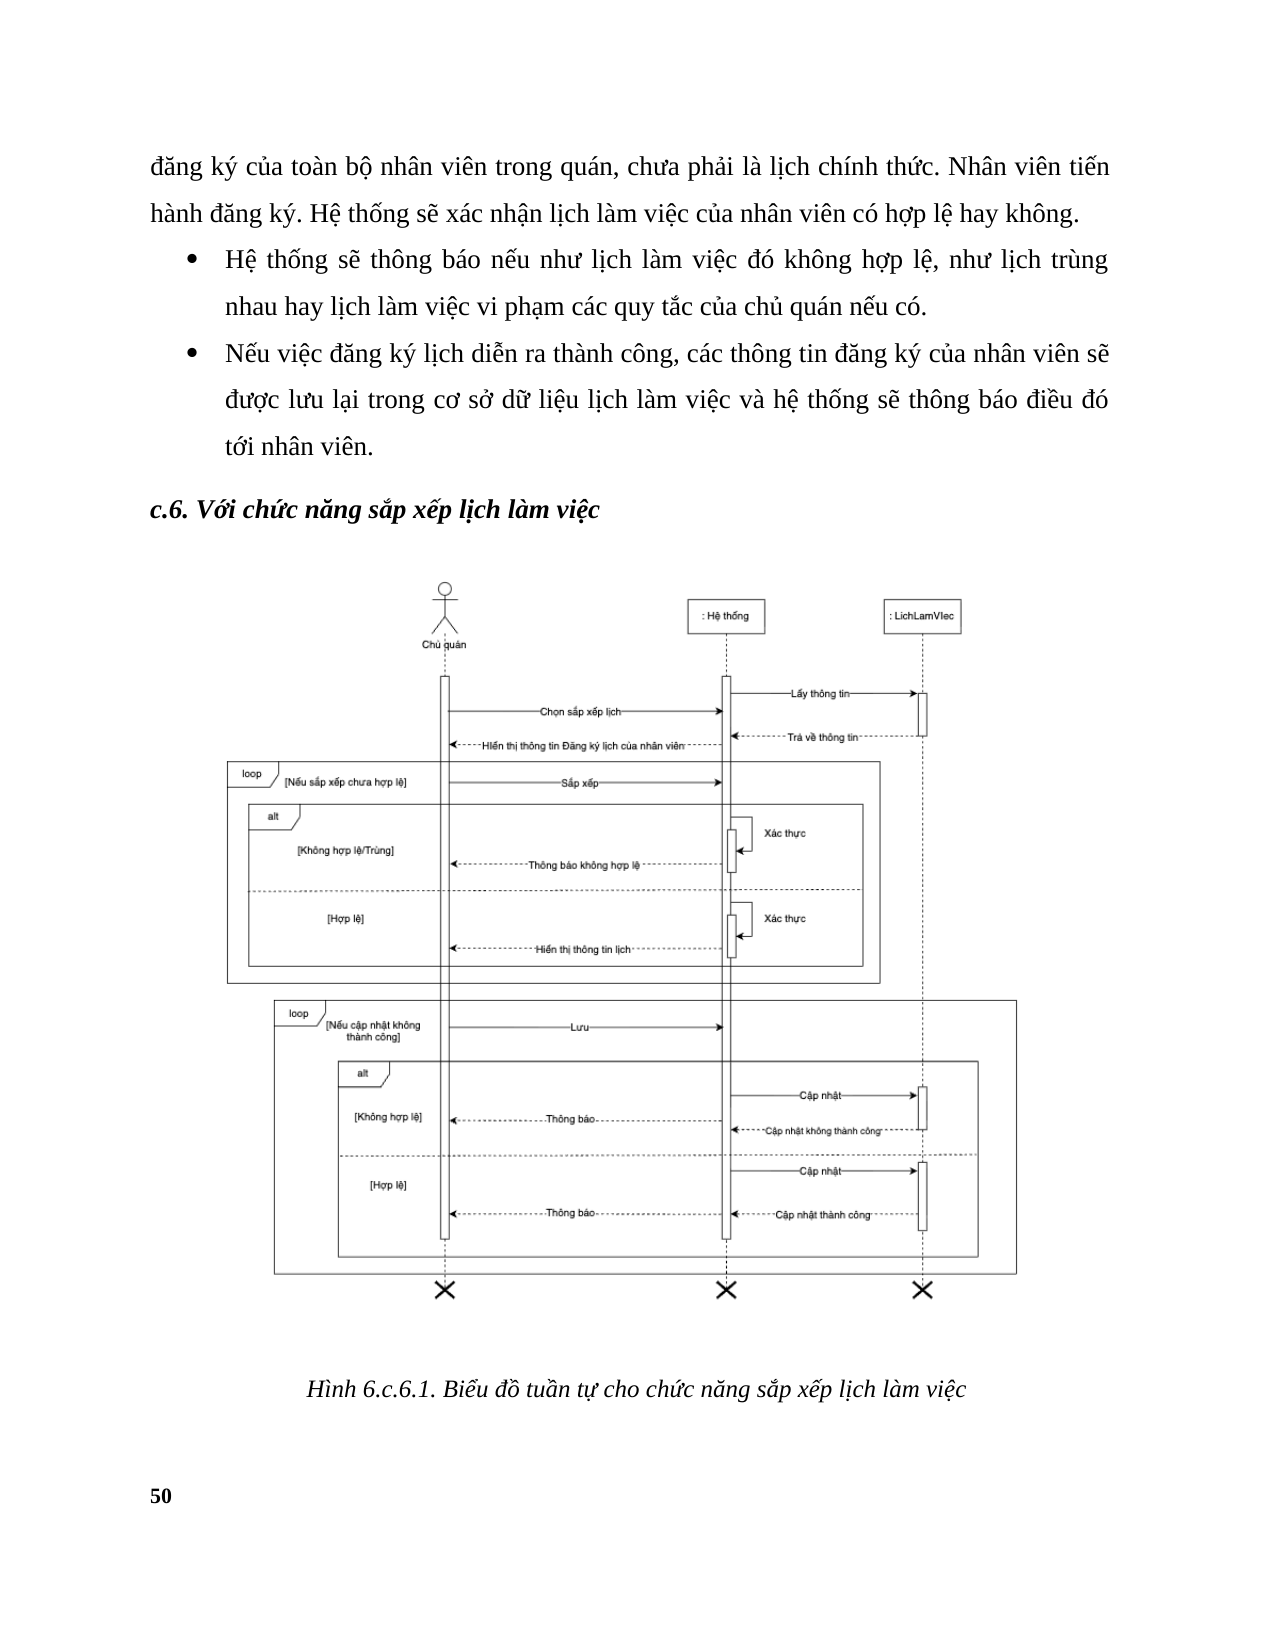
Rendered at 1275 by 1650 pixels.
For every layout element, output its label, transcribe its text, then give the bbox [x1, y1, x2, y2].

picture [195, 548, 1080, 1341]
subtitle c.6. Với chức năng sắp xếp lịch làm việc [150, 493, 1125, 525]
list Hệ thống sẽ thông báo nếu như lịch làm việc đó không hợp lệ, như lịch trùng nhau hay lịch làm việc vi phạm các quy tắc của chủ quán nếu có. [187, 243, 1111, 321]
text Hình 6.c.6.1. Biểu đồ tuần tự cho chức năng sắp xếp lịch làm việc [150, 1374, 1125, 1403]
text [150, 150, 1111, 228]
list Nếu việc đăng ký lịch diễn ra thành công, các thông tin đăng ký của nhân viên sẽ được lưu lại trong cơ sở dữ liệu lịch làm việc và hệ thống sẽ thông báo điều đó tới nhân viên. [187, 337, 1111, 461]
